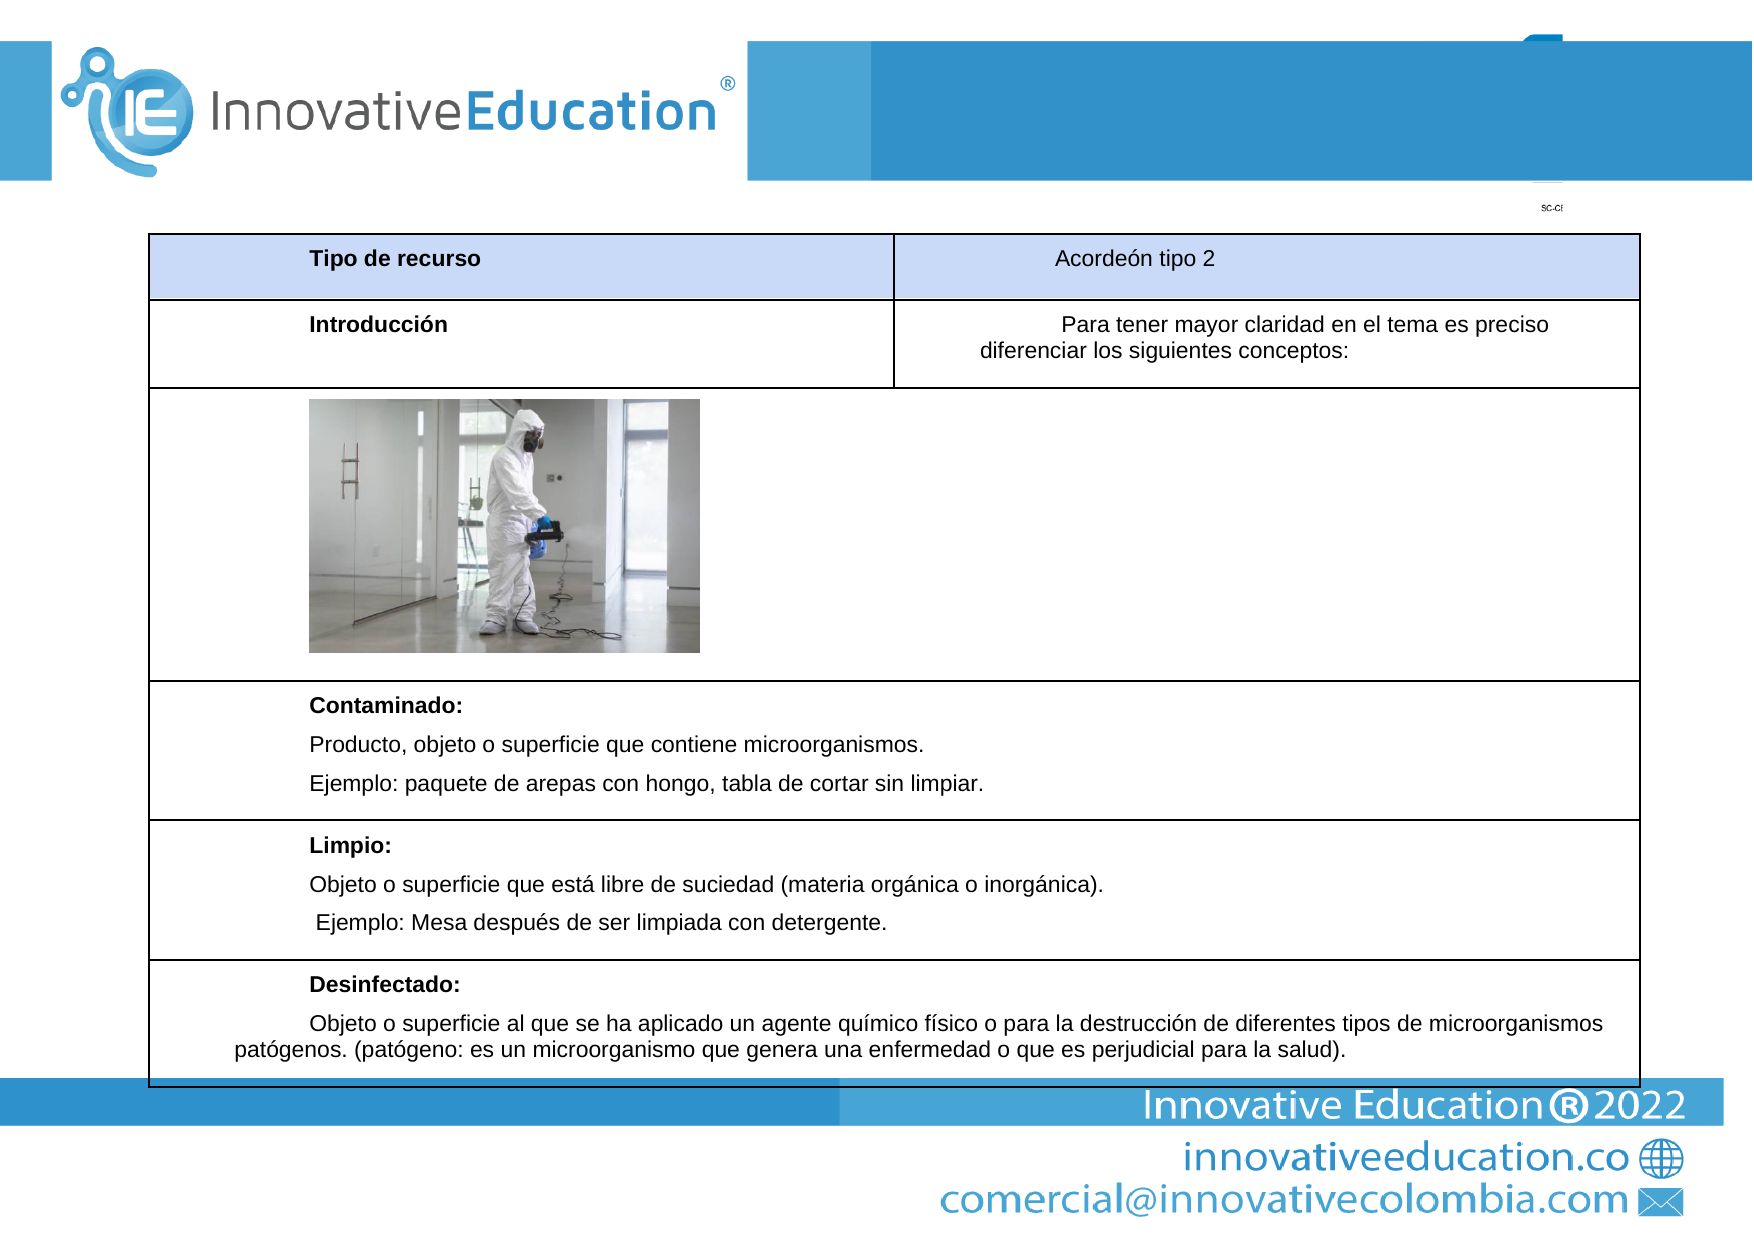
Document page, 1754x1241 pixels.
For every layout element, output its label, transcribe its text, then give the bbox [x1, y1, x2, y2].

table_cell Limpio: Objeto o superficie que está libre de suciedad (materia orgánica o inorgánica). Ejemplo: Mesa después de ser limpiada con detergente. [150, 821, 1639, 959]
picture [309, 399, 700, 653]
table_cell [150, 389, 1639, 680]
table_cell Introducción [150, 301, 893, 387]
table_header Tipo de recurso [150, 235, 893, 298]
table_header Acordeón tipo 2 [895, 235, 1639, 298]
table_cell Contaminado: Producto, objeto o superficie que contiene microorganismos. Ejemplo: paquete de arepas con hongo, tabla de cortar sin limpiar. [150, 682, 1639, 819]
picture [0, 1076, 1724, 1223]
table_cell Para tener mayor claridad en el tema es preciso diferenciar los siguientes conceptos: [895, 301, 1639, 387]
picture [0, 28, 1752, 214]
